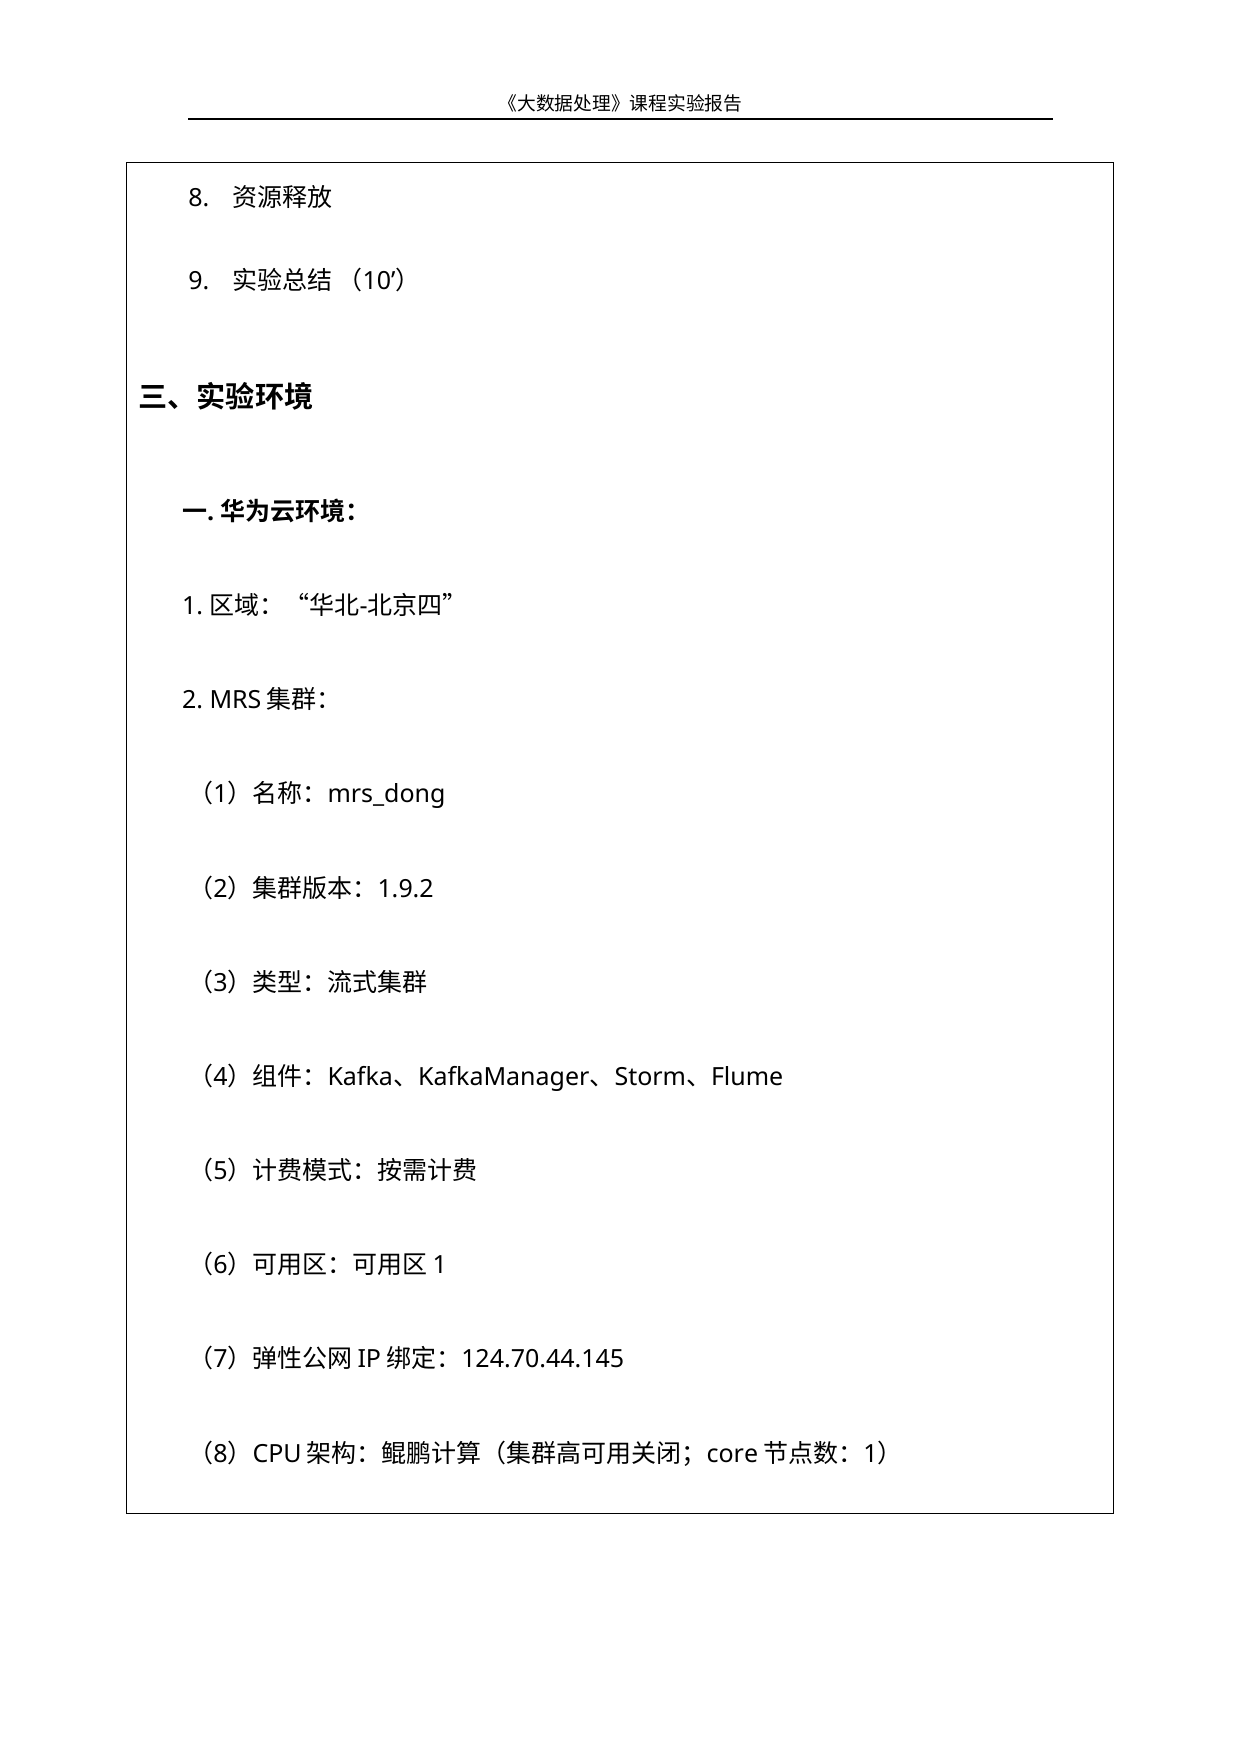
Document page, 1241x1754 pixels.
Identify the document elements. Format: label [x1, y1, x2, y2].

table_cell [127, 163, 1113, 1513]
